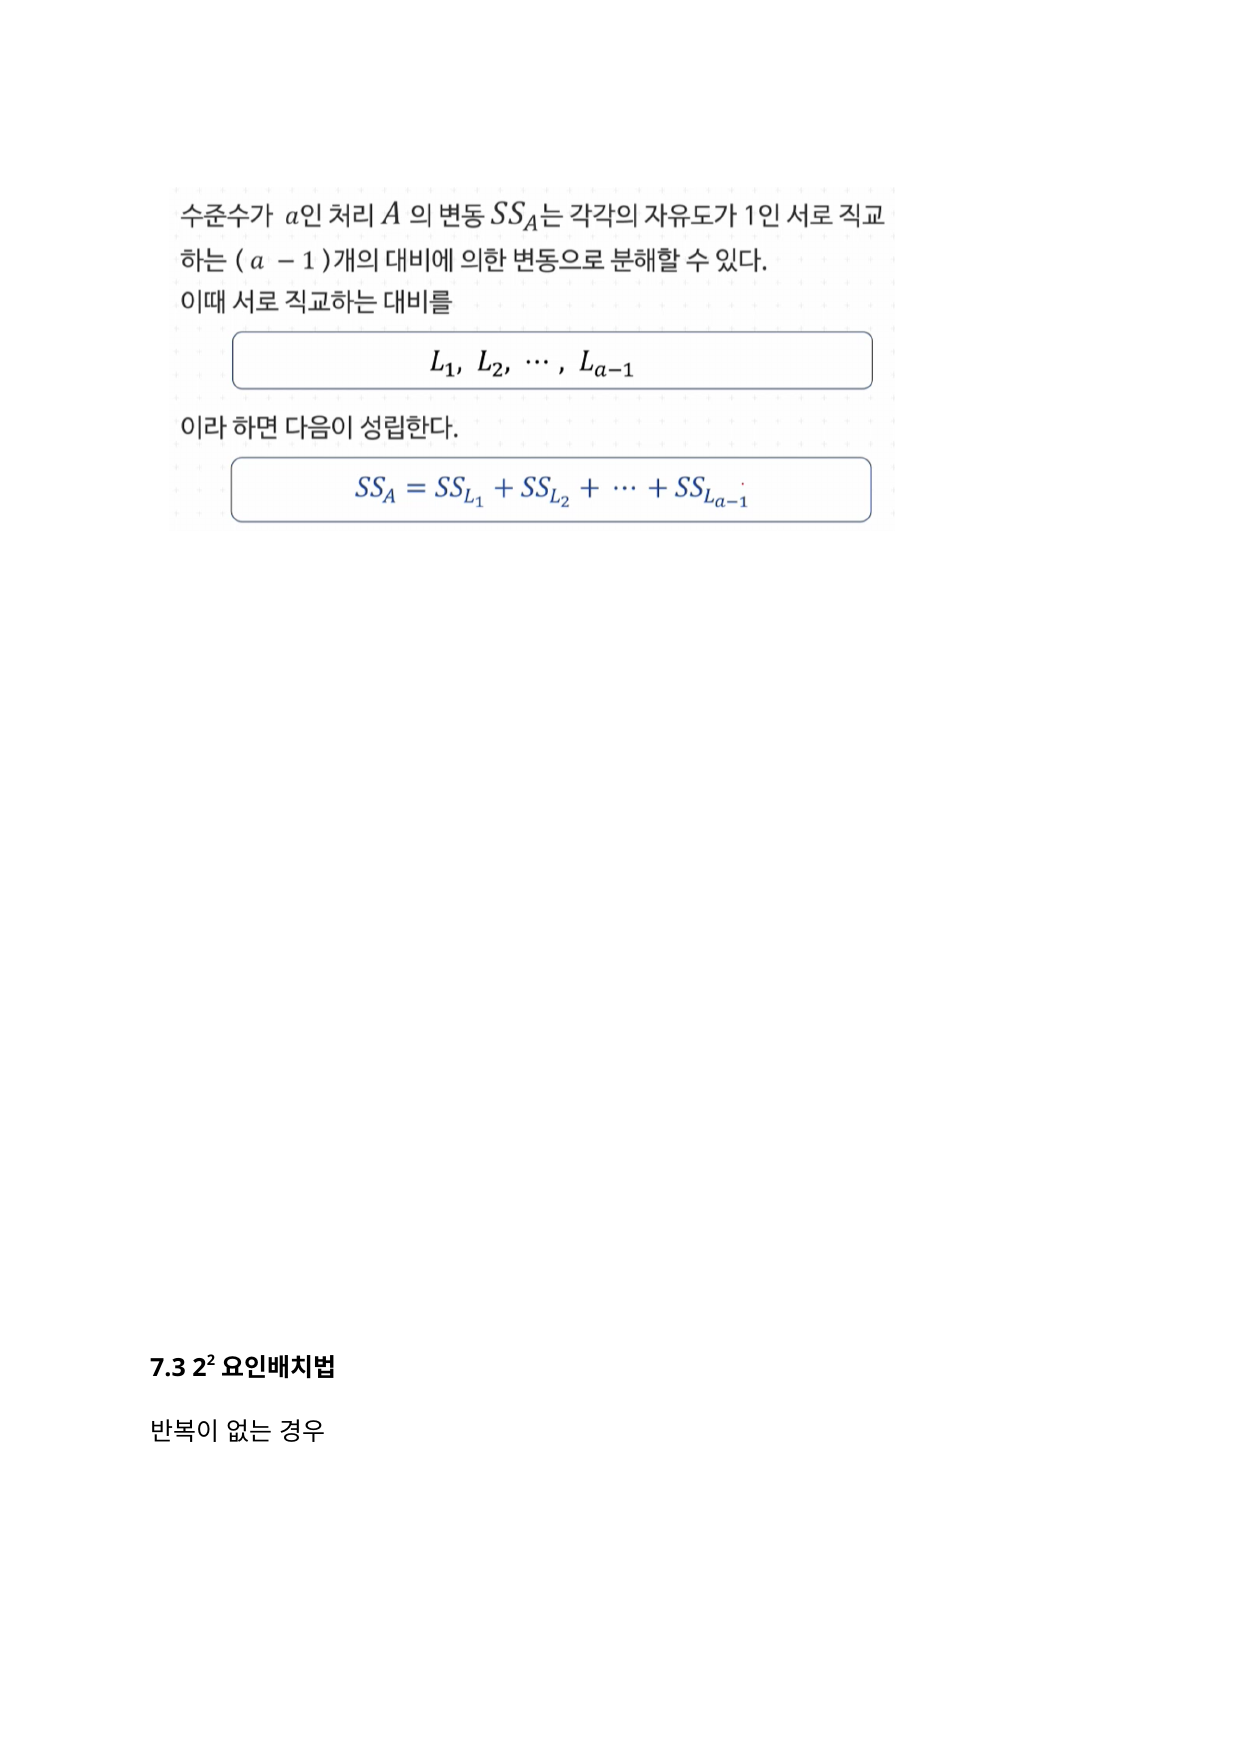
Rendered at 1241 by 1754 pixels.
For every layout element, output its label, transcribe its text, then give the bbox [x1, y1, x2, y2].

text 반복이 없는 경우 [150, 1412, 1090, 1448]
text 7.3 22 요인배치법 [150, 1348, 1090, 1384]
